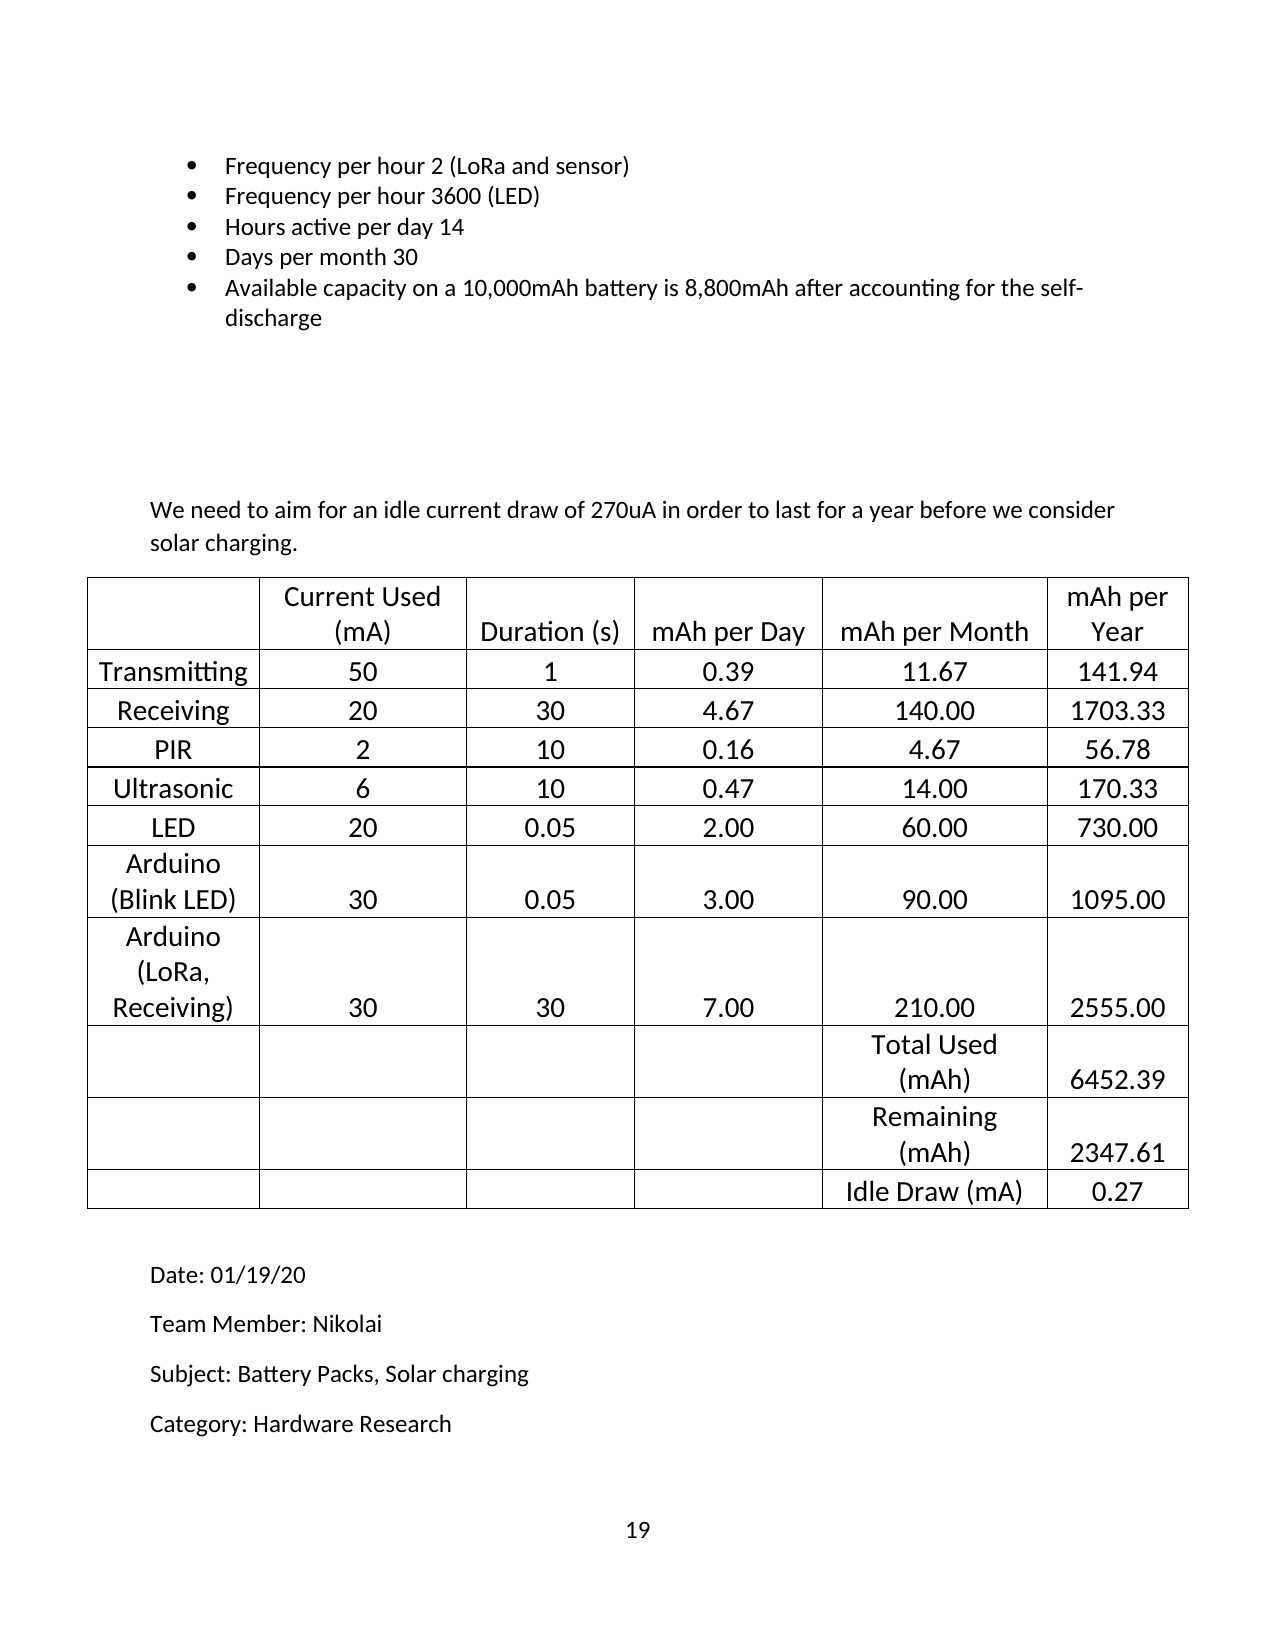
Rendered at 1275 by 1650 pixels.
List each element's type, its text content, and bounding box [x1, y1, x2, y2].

table_cell 90.00 [823, 846, 1047, 917]
table_cell Total Used (mAh) [823, 1026, 1047, 1097]
table_cell [635, 1098, 822, 1169]
table_cell 140.00 [823, 689, 1047, 727]
table_header Duration (s) [467, 578, 634, 649]
table_cell 0.05 [467, 846, 634, 917]
table_cell 1 [467, 650, 634, 688]
table_cell 20 [260, 806, 466, 844]
text Subject: Battery Packs, Solar charging [150, 1358, 1125, 1389]
table_cell 0.05 [467, 806, 634, 844]
table_cell 0.27 [1048, 1170, 1188, 1208]
table_cell 30 [467, 689, 634, 727]
table_cell [467, 1170, 634, 1208]
table_cell 10 [467, 728, 634, 766]
table_cell Arduino (Blink LED) [88, 846, 259, 917]
table_cell 20 [260, 689, 466, 727]
list Hours active per day 14 [187, 211, 1125, 242]
list Days per month 30 [187, 242, 1125, 272]
text Category: Hardware Research [150, 1408, 1125, 1438]
table_cell 30 [467, 918, 634, 1025]
table_cell 1703.33 [1048, 689, 1188, 727]
table_cell 10 [467, 768, 634, 805]
table_header mAh per Month [823, 578, 1047, 649]
table_header [88, 578, 259, 649]
table_cell [88, 1026, 259, 1097]
table_cell 0.16 [635, 728, 822, 766]
table_header mAh per Day [635, 578, 822, 649]
table_cell 4.67 [823, 728, 1047, 766]
list Frequency per hour 2 (LoRa and sensor) [187, 150, 1125, 181]
table_cell Idle Draw (mA) [823, 1170, 1047, 1208]
table_header Current Used (mA) [260, 578, 466, 649]
table_cell 2 [260, 728, 466, 766]
table_cell [467, 1098, 634, 1169]
table_cell [88, 1170, 259, 1208]
table_cell PIR [88, 728, 259, 766]
table_cell [260, 1026, 466, 1097]
table_cell 2.00 [635, 806, 822, 844]
table_cell 2347.61 [1048, 1098, 1188, 1169]
table_cell 6452.39 [1048, 1026, 1188, 1097]
table_cell 6 [260, 768, 466, 805]
table_cell 14.00 [823, 768, 1047, 805]
table_cell [260, 1170, 466, 1208]
table_cell [635, 1026, 822, 1097]
list Available capacity on a 10,000mAh battery is 8,800mAh after accounting for the self-discharge [187, 272, 1125, 333]
table_cell 30 [260, 918, 466, 1025]
table_cell Receiving [88, 689, 259, 727]
table_cell 56.78 [1048, 728, 1188, 766]
table_cell 30 [260, 846, 466, 917]
text We need to aim for an idle current draw of 270uA in order to last for a year before we consider solar charging. [150, 494, 1125, 558]
table_cell 1095.00 [1048, 846, 1188, 917]
table_cell 4.67 [635, 689, 822, 727]
table_cell 3.00 [635, 846, 822, 917]
table_cell 7.00 [635, 918, 822, 1025]
table_cell 141.94 [1048, 650, 1188, 688]
table_cell [260, 1098, 466, 1169]
table_cell [635, 1170, 822, 1208]
table_cell 0.47 [635, 768, 822, 805]
text Date: 01/19/20 [150, 1259, 1125, 1289]
table_cell Ultrasonic [88, 768, 259, 805]
table_cell Arduino (LoRa, Receiving) [88, 918, 259, 1025]
table_cell 210.00 [823, 918, 1047, 1025]
table_cell Remaining (mAh) [823, 1098, 1047, 1169]
table_header mAh per Year [1048, 578, 1188, 649]
table_cell LED [88, 806, 259, 844]
table_cell 50 [260, 650, 466, 688]
table_cell [467, 1026, 634, 1097]
text Team Member: Nikolai [150, 1308, 1125, 1339]
table_cell 2555.00 [1048, 918, 1188, 1025]
table_cell 730.00 [1048, 806, 1188, 844]
table_cell 60.00 [823, 806, 1047, 844]
list Frequency per hour 3600 (LED) [187, 181, 1125, 211]
table_cell 170.33 [1048, 768, 1188, 805]
table_cell [88, 1098, 259, 1169]
table_cell 0.39 [635, 650, 822, 688]
table_cell 11.67 [823, 650, 1047, 688]
table_cell Transmitting [88, 650, 259, 688]
